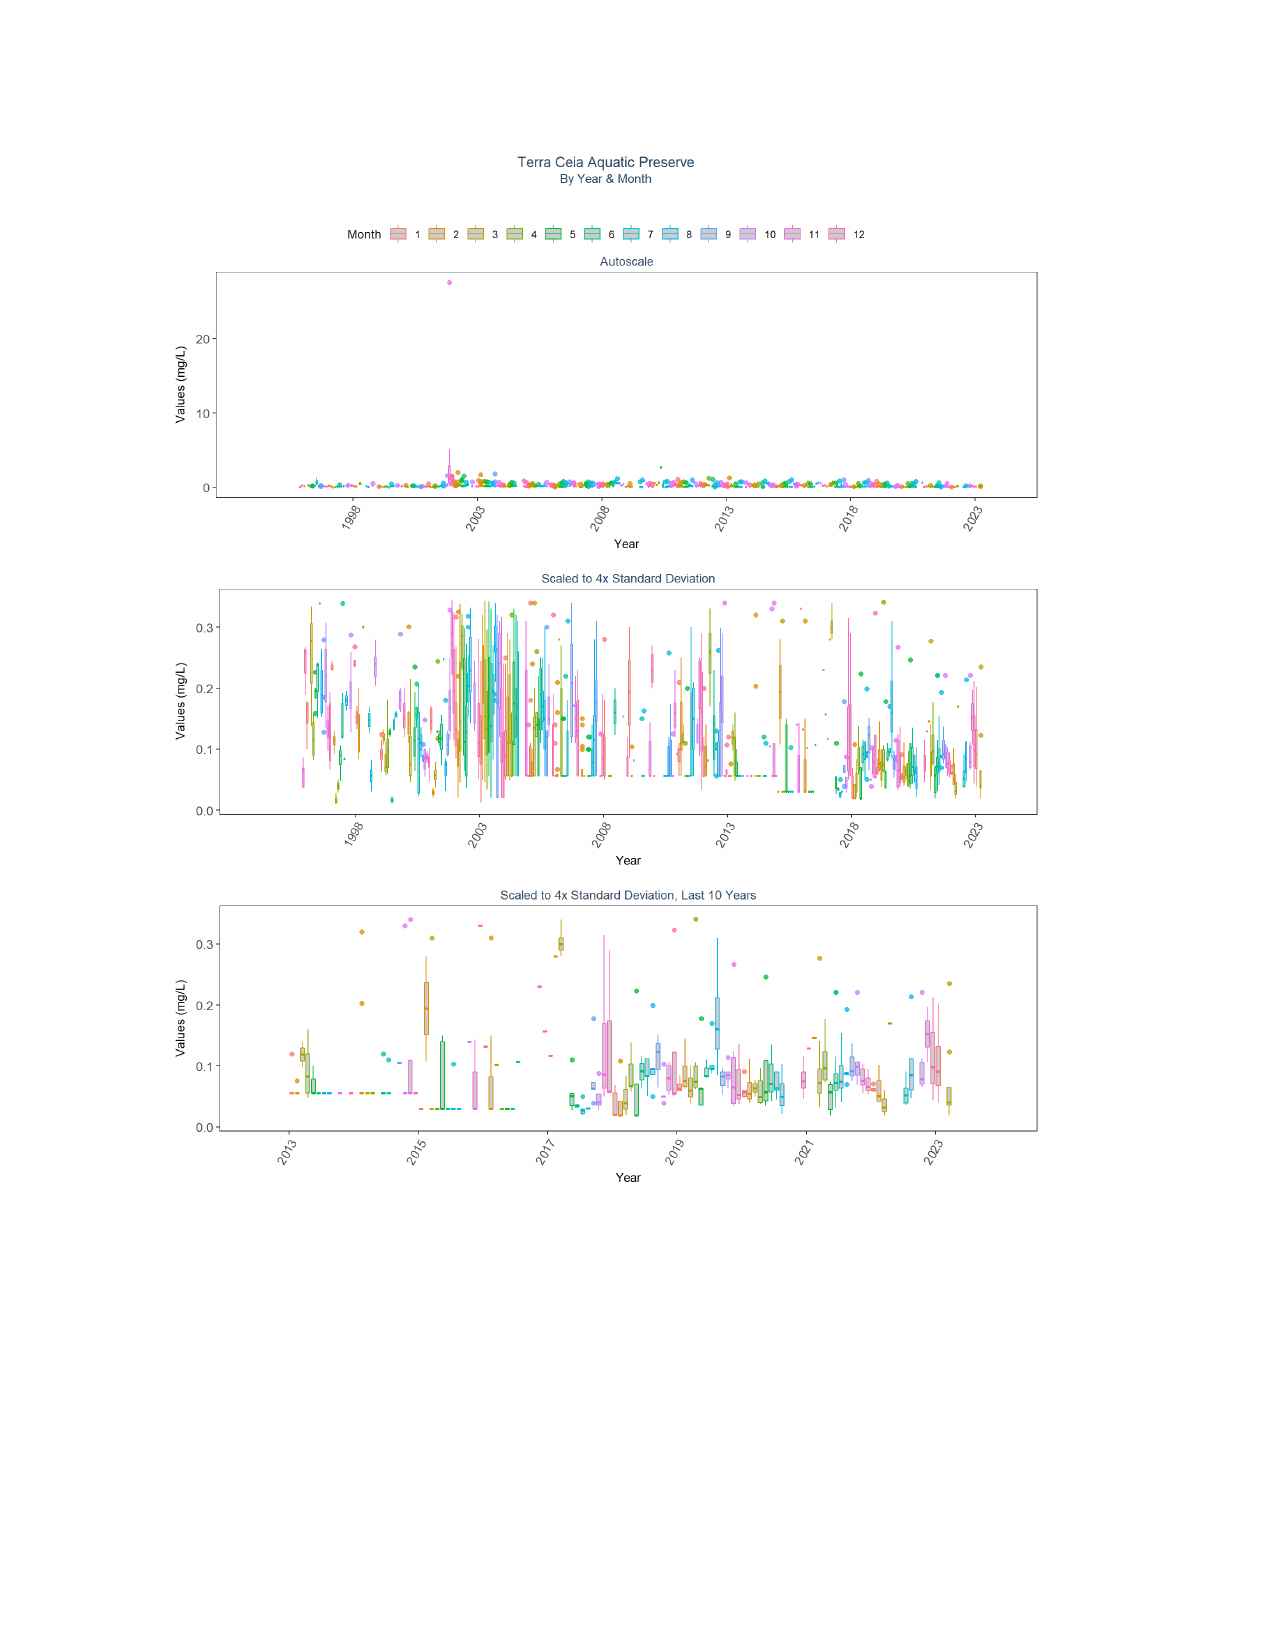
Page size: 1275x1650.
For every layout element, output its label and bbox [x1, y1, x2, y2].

picture [168, 150, 1044, 1200]
